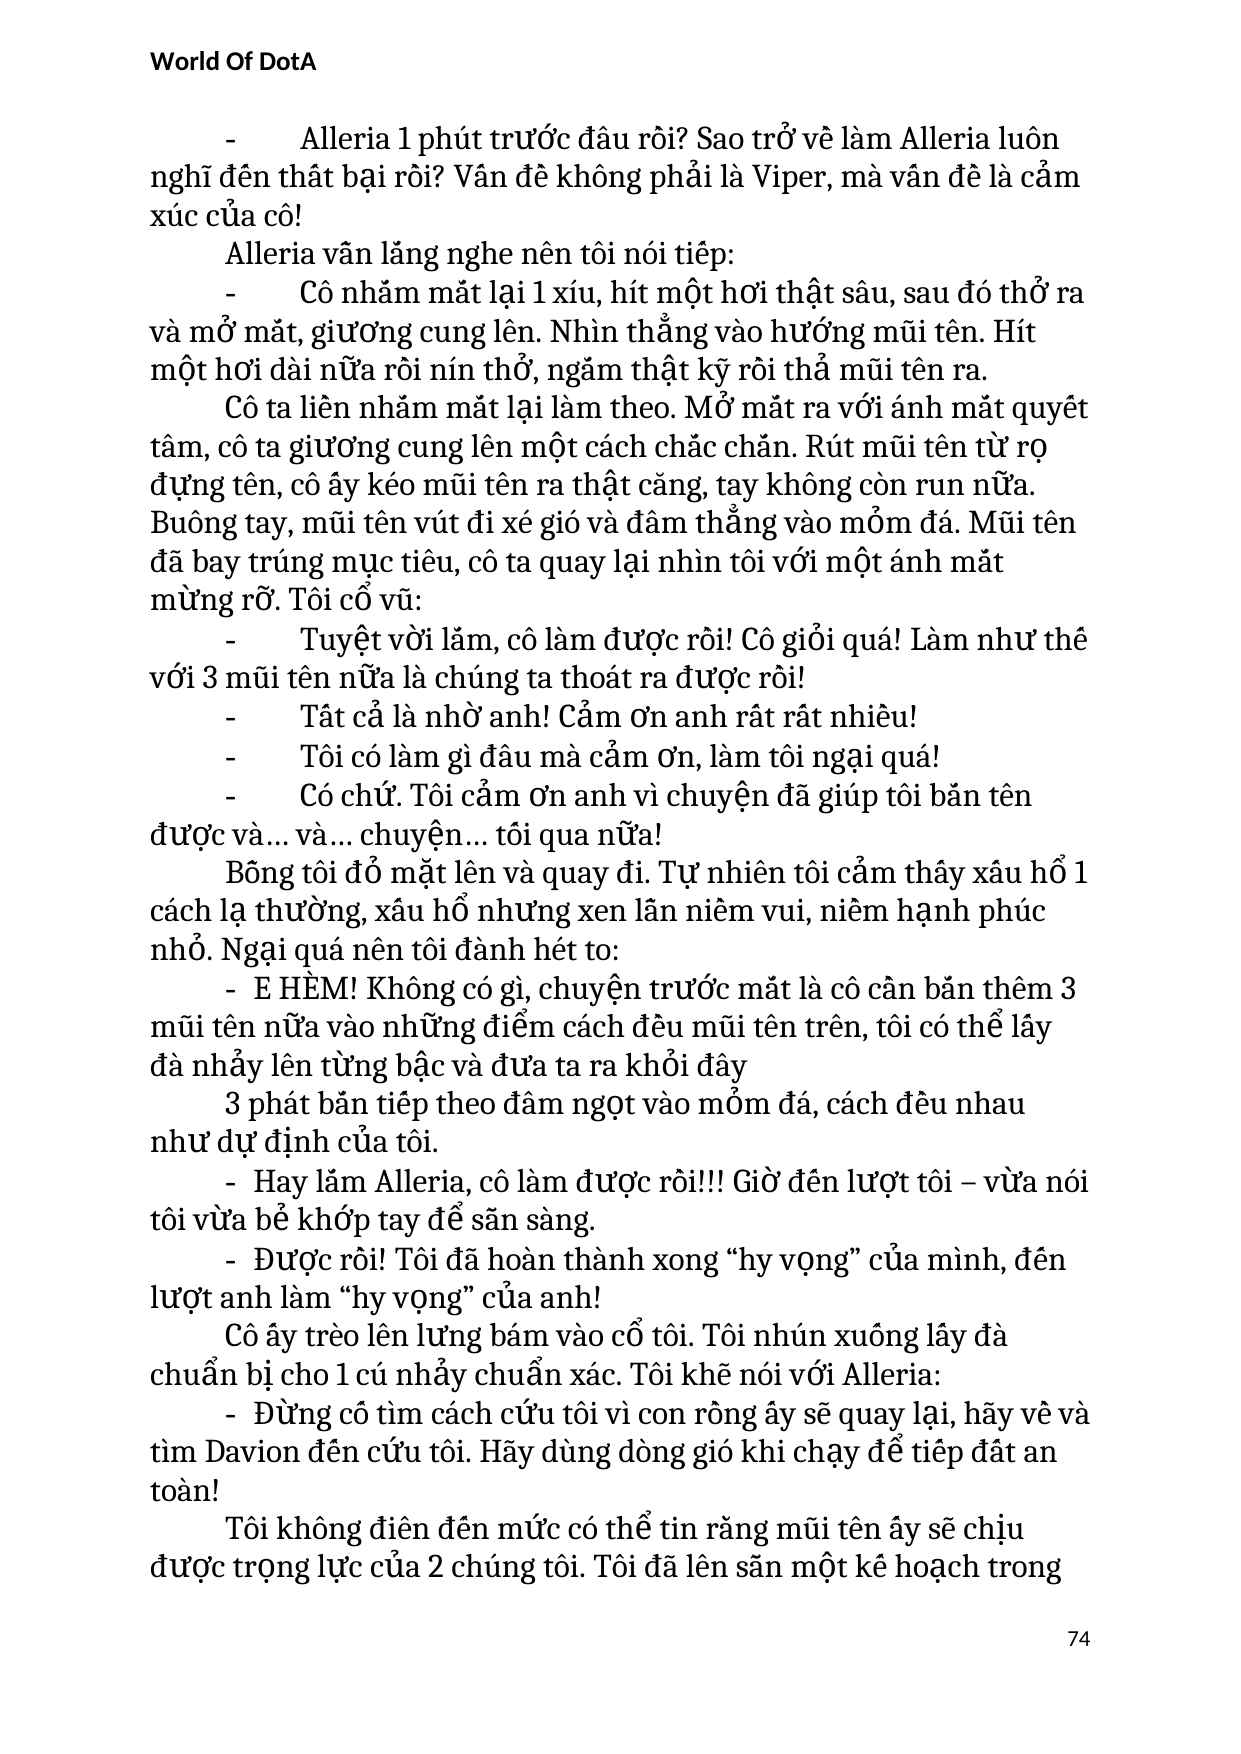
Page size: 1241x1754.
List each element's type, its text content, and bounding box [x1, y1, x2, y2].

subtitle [150, 1509, 1090, 1586]
subtitle Cô ấy trèo lên lưng bám vào cổ tôi. Tôi nhún xuống lấy đà chuẩn bị cho 1 cú nhảy chuẩn xác. Tôi khẽ nói với Alleria: [150, 1317, 1090, 1393]
subtitle Cô nhắm mắt lại 1 xíu, hít một hơi thật sâu, sau đó thở ra và mở mắt, giương cung lên. Nhìn thẳng vào hướng mũi tên. Hít một hơi dài nữa rồi nín thở, ngắm thật kỹ rồi thả mũi tên ra. [150, 273, 1090, 389]
subtitle Được rồi! Tôi đã hoàn thành xong “hy vọng” của mình, đến lượt anh làm “hy vọng” của anh! [150, 1239, 1090, 1317]
subtitle Tôi có làm gì đâu mà cảm ơn, làm tôi ngại quá! [150, 736, 1090, 776]
subtitle Hay lắm Alleria, cô làm được rồi!!! Giờ đến lượt tôi – vừa nói tôi vừa bẻ khớp tay để sẵn sàng. [150, 1161, 1090, 1239]
subtitle 3 phát bắn tiếp theo đâm ngọt vào mỏm đá, cách đều nhau như dự định của tôi. [150, 1084, 1090, 1161]
subtitle Tuyệt vời lắm, cô làm được rồi! Cô giỏi quá! Làm như thế với 3 mũi tên nữa là chúng ta thoát ra được rồi! [150, 619, 1090, 697]
subtitle Alleria 1 phút trước đâu rồi? Sao trở về làm Alleria luôn nghĩ đến thất bại rồi? Vấn đề không phải là Viper, mà vấn đề là cảm xúc của cô! [150, 118, 1090, 234]
subtitle Cô ta liền nhắm mắt lại làm theo. Mở mắt ra với ánh mắt quyết tâm, cô ta giương cung lên một cách chắc chắn. Rút mũi tên từ rọ đựng tên, cô ấy kéo mũi tên ra thật căng, tay không còn run nữa. Buông tay, mũi tên vút đi xé gió và đâm thẳng vào mỏm đá. Mũi tên đã bay trúng mục tiêu, cô ta quay lại nhìn tôi với một ánh mắt mừng rỡ. Tôi cổ vũ: [150, 389, 1090, 619]
subtitle Bỗng tôi đỏ mặt lên và quay đi. Tự nhiên tôi cảm thấy xấu hổ 1 cách lạ thường, xấu hổ nhưng xen lẫn niềm vui, niềm hạnh phúc nhỏ. Ngại quá nên tôi đành hét to: [150, 853, 1090, 968]
subtitle Alleria vẫn lắng nghe nên tôi nói tiếp: [225, 234, 1090, 273]
subtitle Có chứ. Tôi cảm ơn anh vì chuyện đã giúp tôi bắn tên được và… và… chuyện… tối qua nữa! [150, 776, 1090, 853]
subtitle Đừng cố tìm cách cứu tôi vì con rồng ấy sẽ quay lại, hãy về và tìm Davion đến cứu tôi. Hãy dùng dòng gió khi chạy để tiếp đất an toàn! [150, 1393, 1090, 1509]
subtitle E HÈM! Không có gì, chuyện trước mắt là cô cần bắn thêm 3 mũi tên nữa vào những điểm cách đều mũi tên trên, tôi có thể lấy đà nhảy lên từng bậc và đưa ta ra khỏi đây [150, 968, 1090, 1084]
subtitle Tất cả là nhờ anh! Cảm ơn anh rất rất nhiều! [150, 697, 1090, 736]
